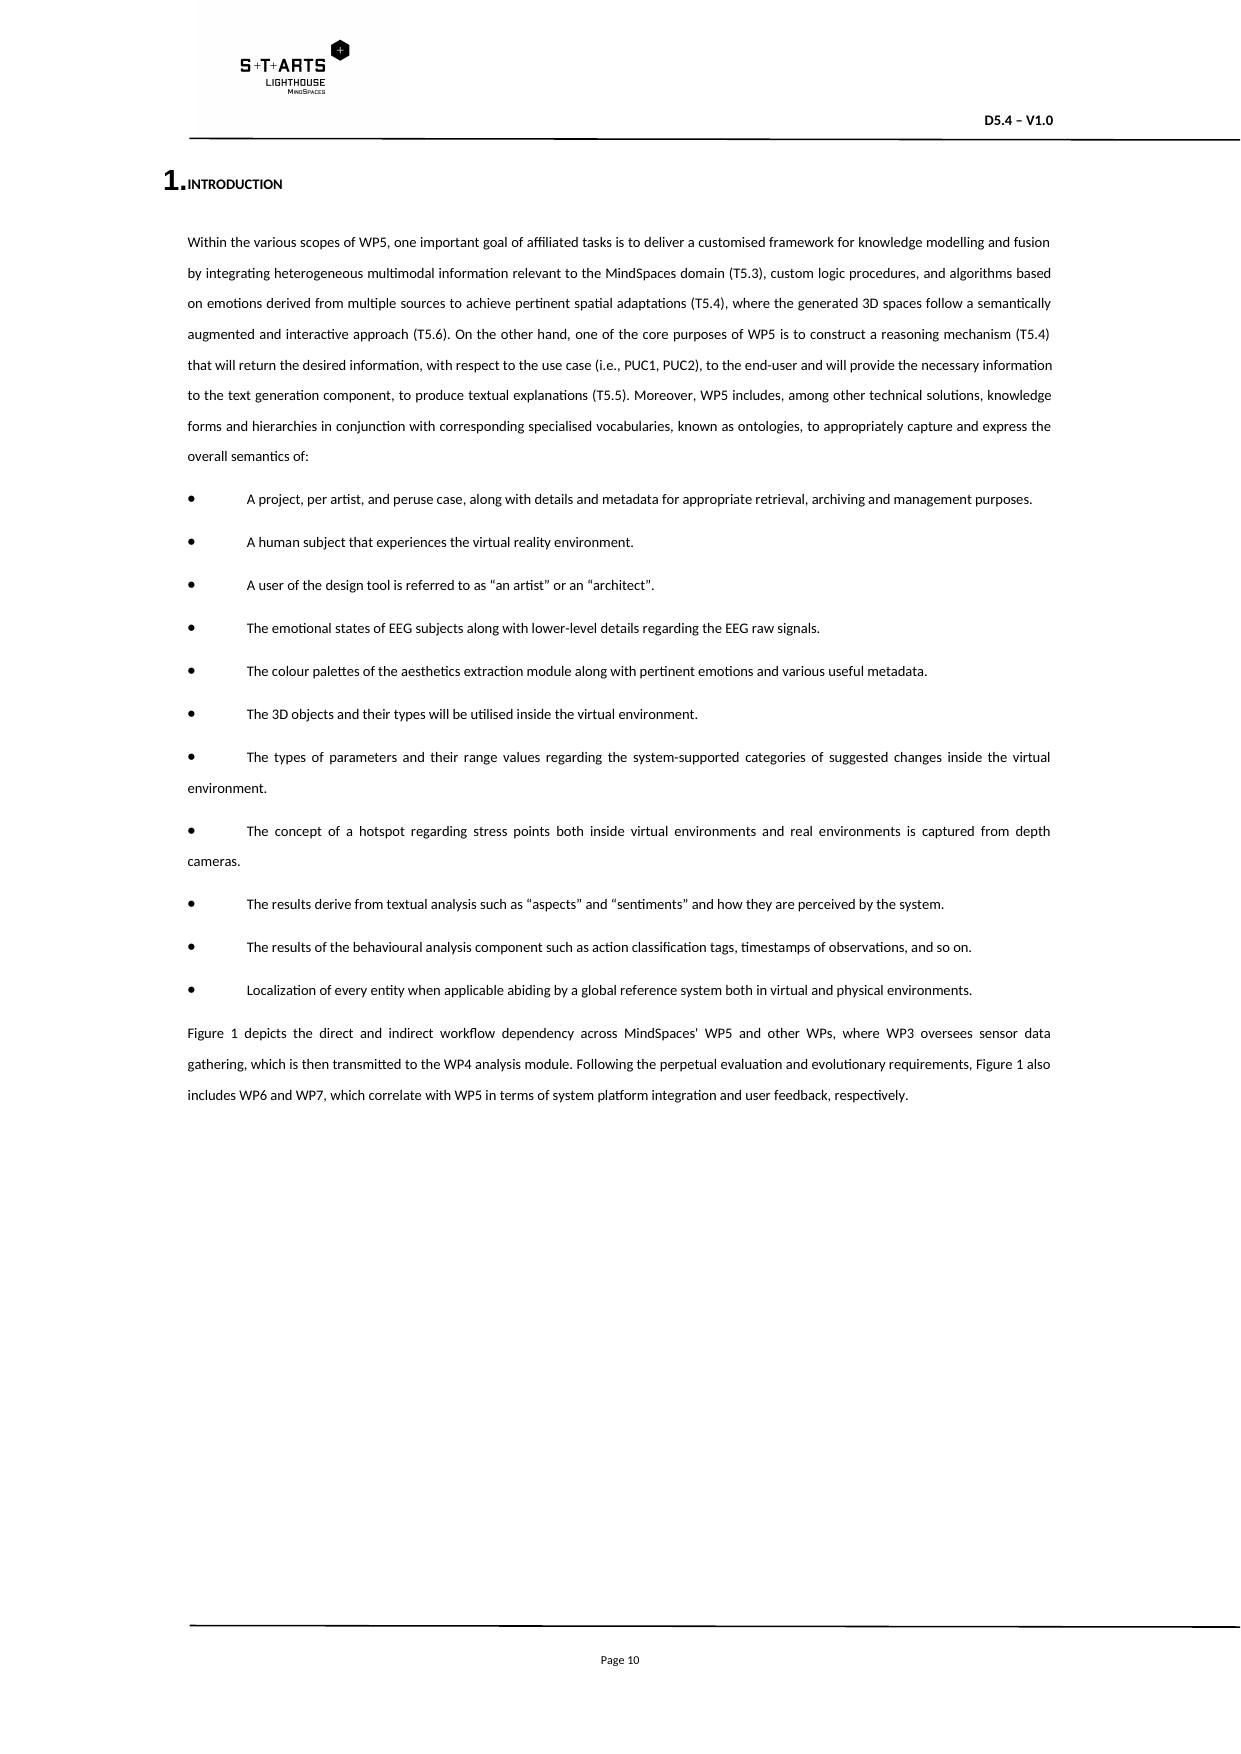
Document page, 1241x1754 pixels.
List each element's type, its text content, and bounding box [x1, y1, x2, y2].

picture [196, 0, 399, 136]
text ⦁ The 3D objects and their types will be utilised inside the virtual environment. [187, 693, 1053, 723]
text ⦁ The concept of a hotspot regarding stress points both inside virtual environments and real environments is captured from depth cameras. [187, 809, 1053, 871]
text ⦁ A human subject that experiences the virtual reality environment. [187, 521, 1053, 551]
text ⦁ The results derive from textual analysis such as “aspects” and “sentiments” and how they are perceived by the system. [187, 883, 1053, 913]
text ⦁ The types of parameters and their range values regarding the system-supported categories of suggested changes inside the virtual environment. [187, 736, 1053, 797]
text ⦁ The colour palettes of the aesthetics extraction module along with pertinent emotions and various useful metadata. [187, 650, 1053, 680]
subtitle INTRODUCTION [187, 162, 1053, 196]
text ⦁ The results of the behavioural analysis component such as action classification tags, timestamps of observations, and so on. [187, 926, 1053, 957]
text ⦁ A user of the design tool is referred to as “an artist” or an “architect”. [187, 564, 1053, 594]
text Figure 1 depicts the direct and indirect workflow dependency across MindSpaces' WP5 and other WPs, where WP3 oversees sensor data gathering, which is then transmitted to the WP4 analysis module. Following the perpetual evaluation and evolutionary requirements, Figure 1 also includes WP6 and WP7, which correlate with WP5 in terms of system platform integration and user feedback, respectively. [187, 1012, 1053, 1104]
text ⦁ The emotional states of EEG subjects along with lower-level details regarding the EEG raw signals. [187, 607, 1053, 637]
text ⦁ Localization of every entity when applicable abiding by a global reference system both in virtual and physical environments. [187, 969, 1053, 999]
text Within the various scopes of WP5, one important goal of affiliated tasks is to deliver a customised framework for knowledge modelling and fusion by integrating heterogeneous multimodal information relevant to the MindSpaces domain (T5.3), custom logic procedures, and algorithms based on emotions derived from multiple sources to achieve pertinent spatial adaptations (T5.4), where the generated 3D spaces follow a semantically augmented and interactive approach (T5.6). On the other hand, one of the core purposes of WP5 is to construct a reasoning mechanism (T5.4) that will return the desired information, with respect to the use case (i.e., PUC1, PUC2), to the end-user and will provide the necessary information to the text generation component, to produce textual explanations (T5.5). Moreover, WP5 includes, among other technical solutions, knowledge forms and hierarchies in conjunction with corresponding specialised vocabularies, known as ontologies, to appropriately capture and express the overall semantics of: [187, 221, 1053, 465]
text ⦁ A project, per artist, and peruse case, along with details and metadata for appropriate retrieval, archiving and management purposes. [187, 478, 1053, 508]
